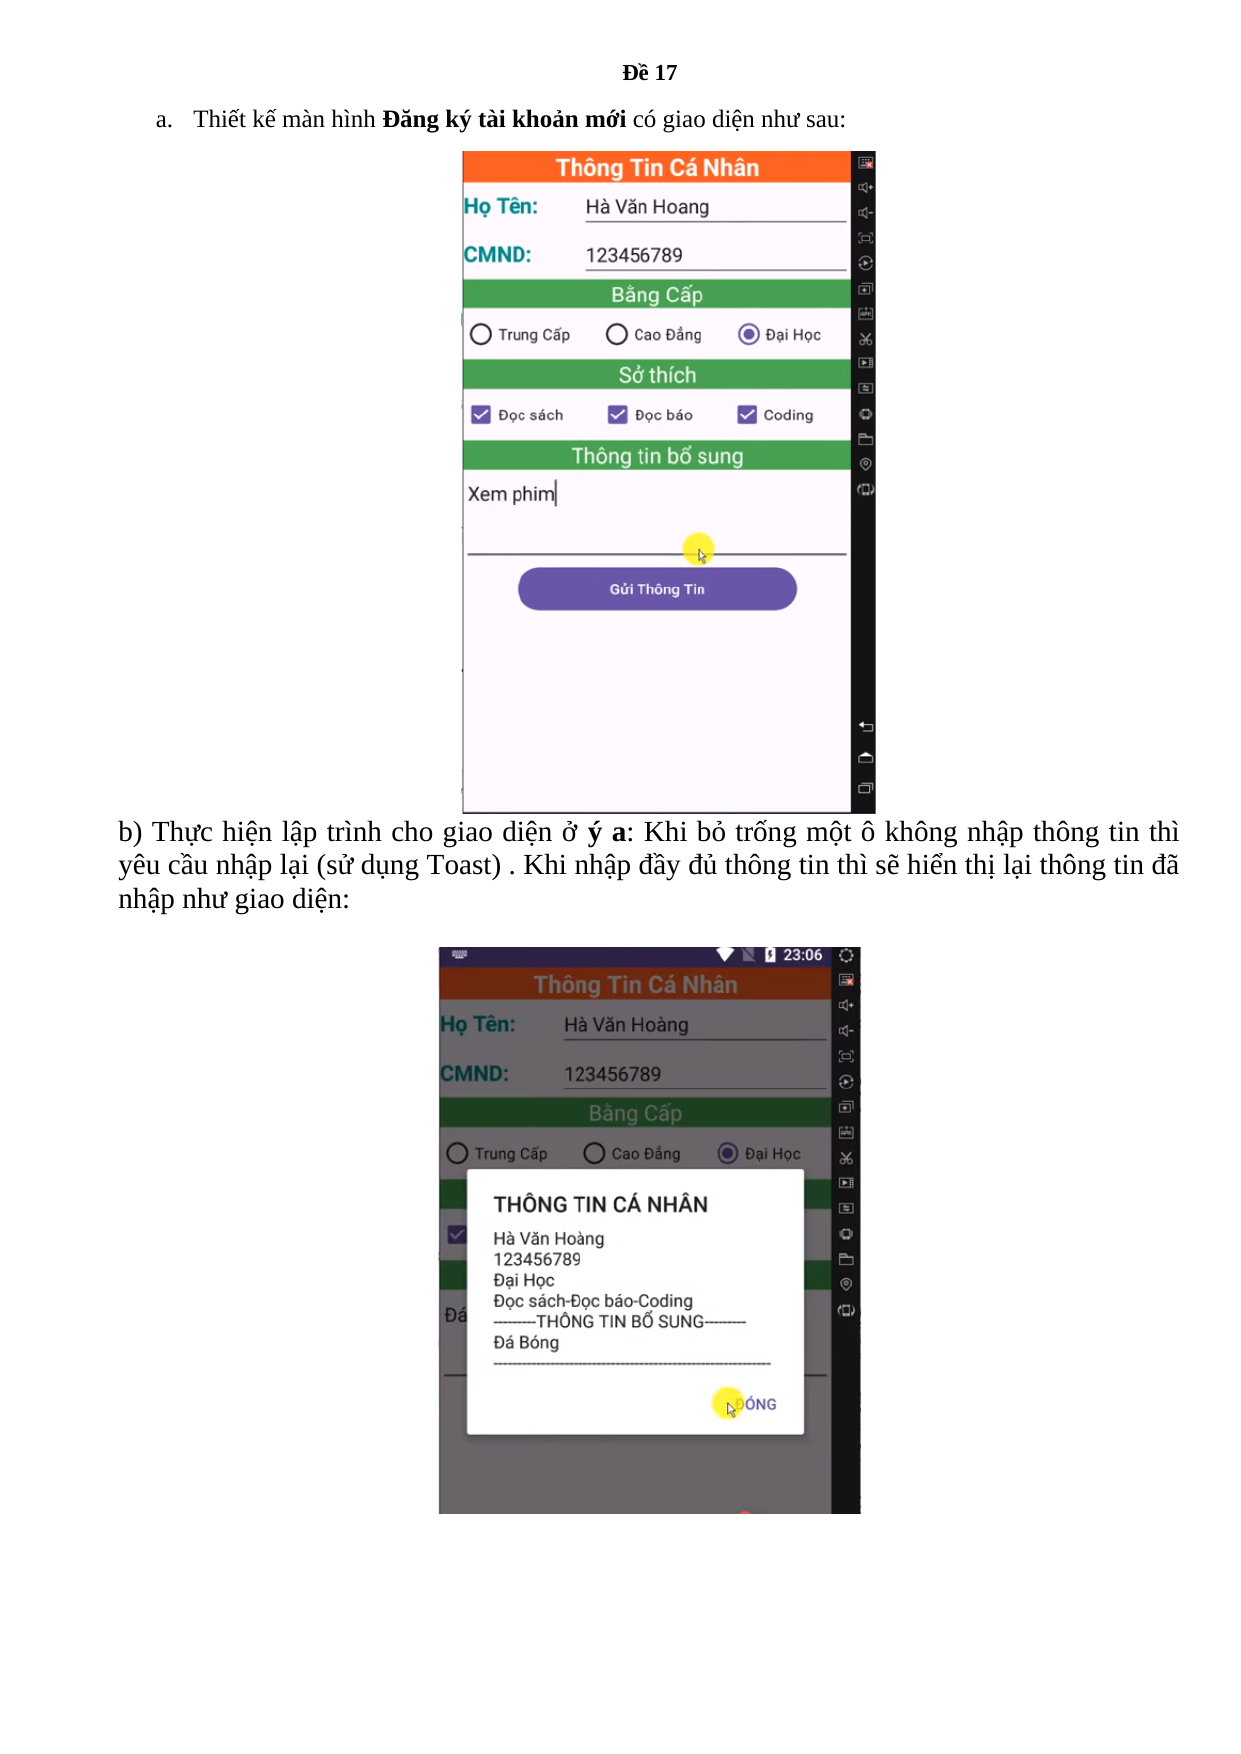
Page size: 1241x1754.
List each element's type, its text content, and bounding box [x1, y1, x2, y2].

list Thiết kế màn hình Đăng ký tài khoản mới có giao diện như sau: [156, 104, 1181, 133]
picture [438, 947, 862, 1514]
text Đề 17 [118, 59, 1181, 85]
picture [461, 151, 876, 814]
text b) Thực hiện lập trình cho giao diện ở ý a: Khi bỏ trống một ô không nhập thông tin thì yêu cầu nhập lại (sử dụng Toast) . Khi nhập đầy đủ thông tin thì sẽ hiển thị lại thông tin đã nhập như giao diện: [118, 814, 1181, 914]
